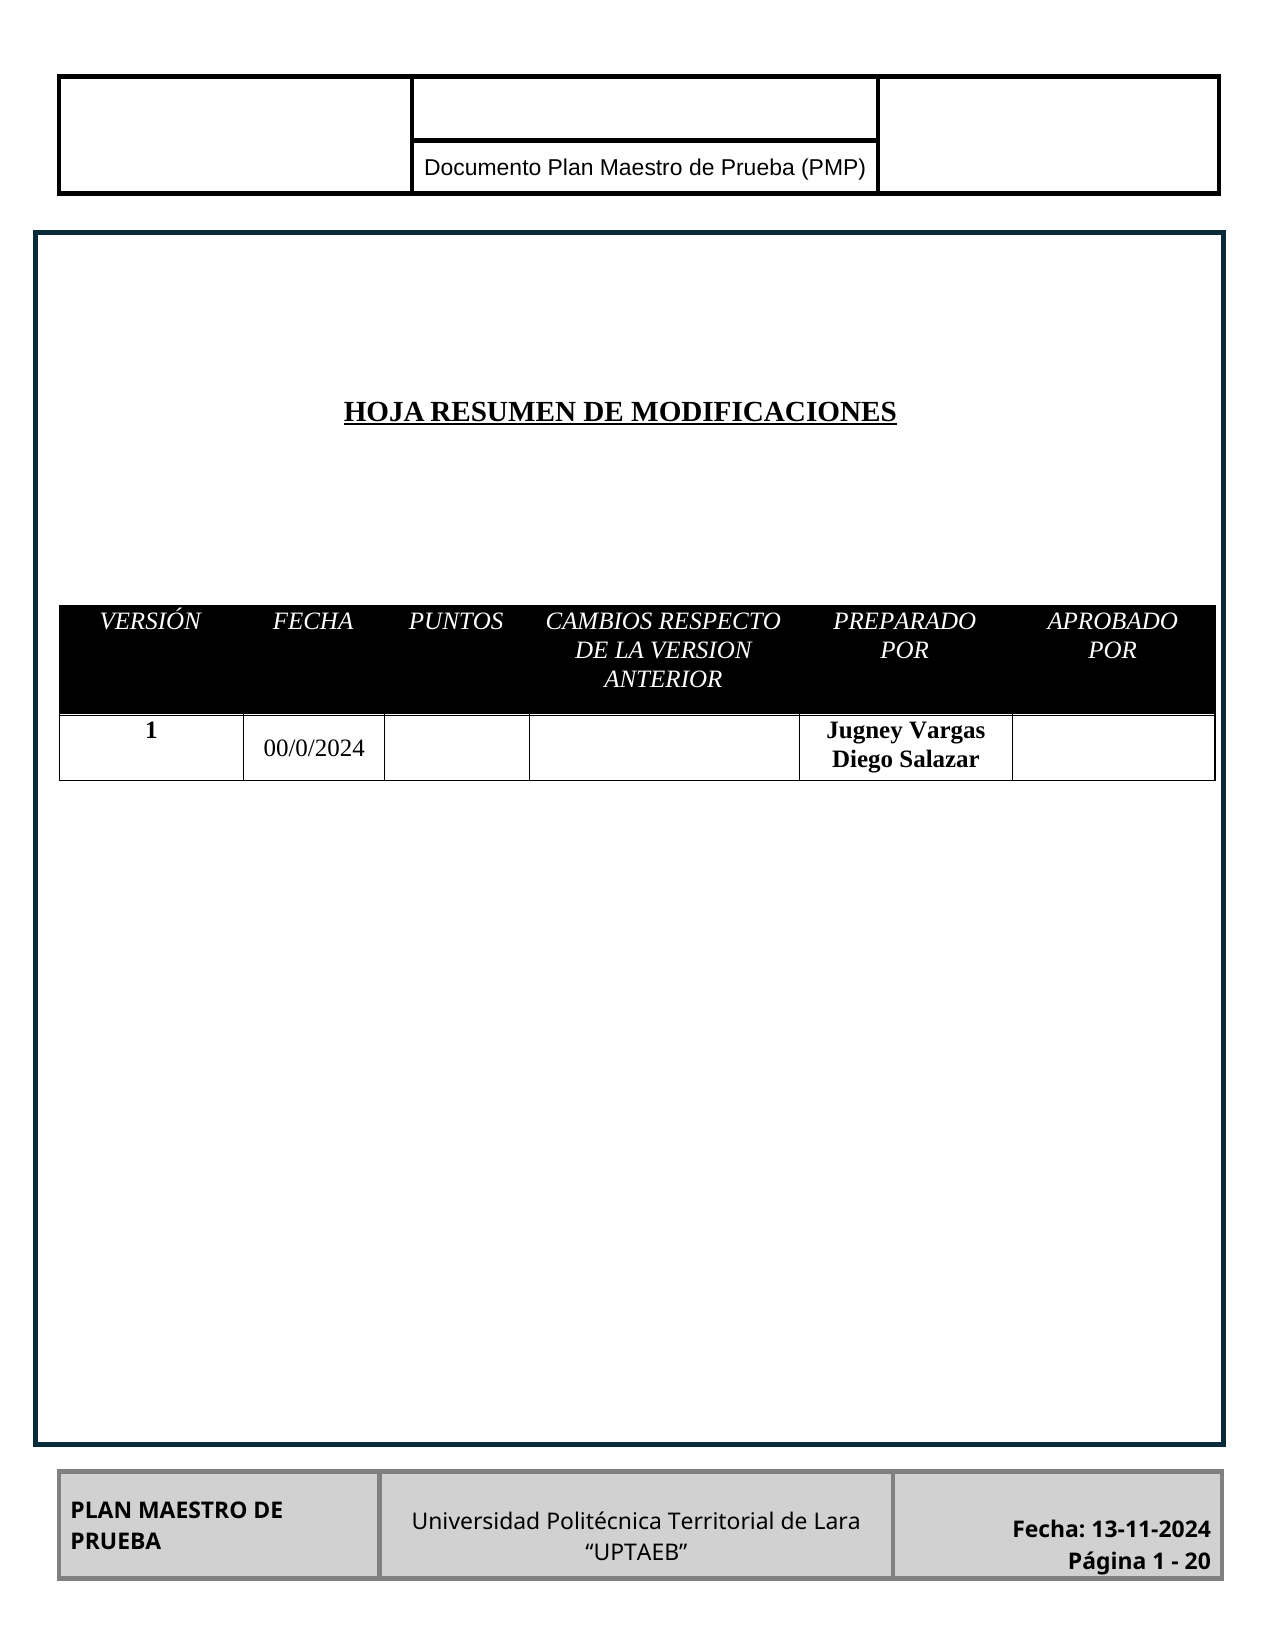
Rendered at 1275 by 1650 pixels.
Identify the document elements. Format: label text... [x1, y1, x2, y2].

table_cell [1013, 716, 1214, 780]
table_cell 00/0/2024 [244, 716, 384, 780]
table_header CAMBIOS RESPECTO DE LA VERSION ANTERIOR [530, 606, 799, 714]
table_cell 1 [60, 716, 243, 780]
table_header APROBADO POR [1013, 606, 1214, 714]
table_header PUNTOS [385, 606, 529, 714]
table_header VERSIÓN [60, 606, 243, 714]
table_cell [385, 716, 529, 780]
text HOJA RESUMEN DE MODIFICACIONES [59, 394, 1181, 427]
table_header FECHA [244, 606, 384, 714]
table_cell [530, 716, 799, 780]
table_cell Jugney Vargas Diego Salazar [800, 716, 1012, 780]
table_header PREPARADO POR [800, 606, 1012, 714]
